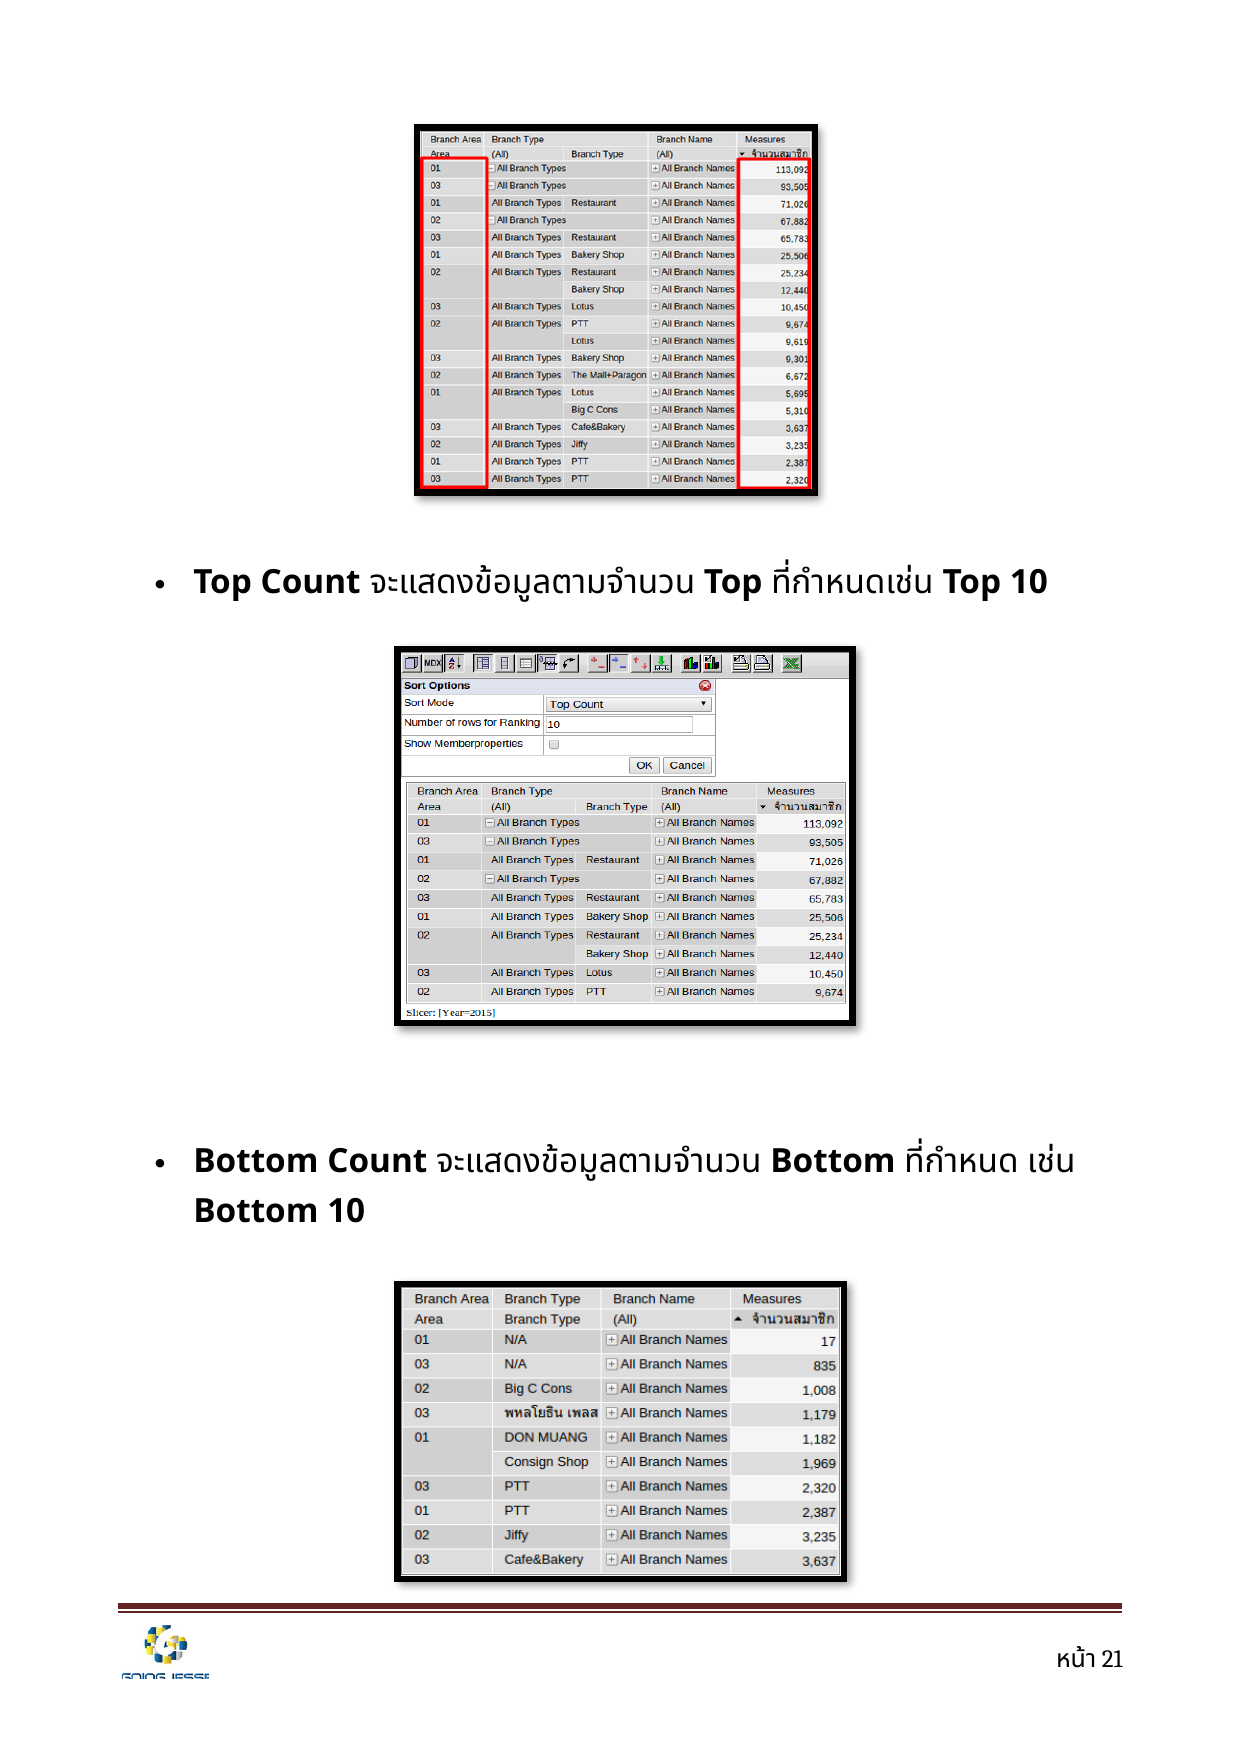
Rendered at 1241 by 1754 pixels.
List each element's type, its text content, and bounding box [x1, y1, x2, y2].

picture [401, 1287, 841, 1576]
list Bottom Count จะแสดงข้อมูลตามจำนวน Bottom ที่กำหนด เช่น Bottom 10 [156, 1136, 1122, 1232]
picture [401, 652, 849, 1020]
list Top Count จะแสดงข้อมูลตามจำนวน Top ที่กำหนดเช่น Top 10 [156, 557, 1122, 608]
picture [420, 131, 812, 489]
